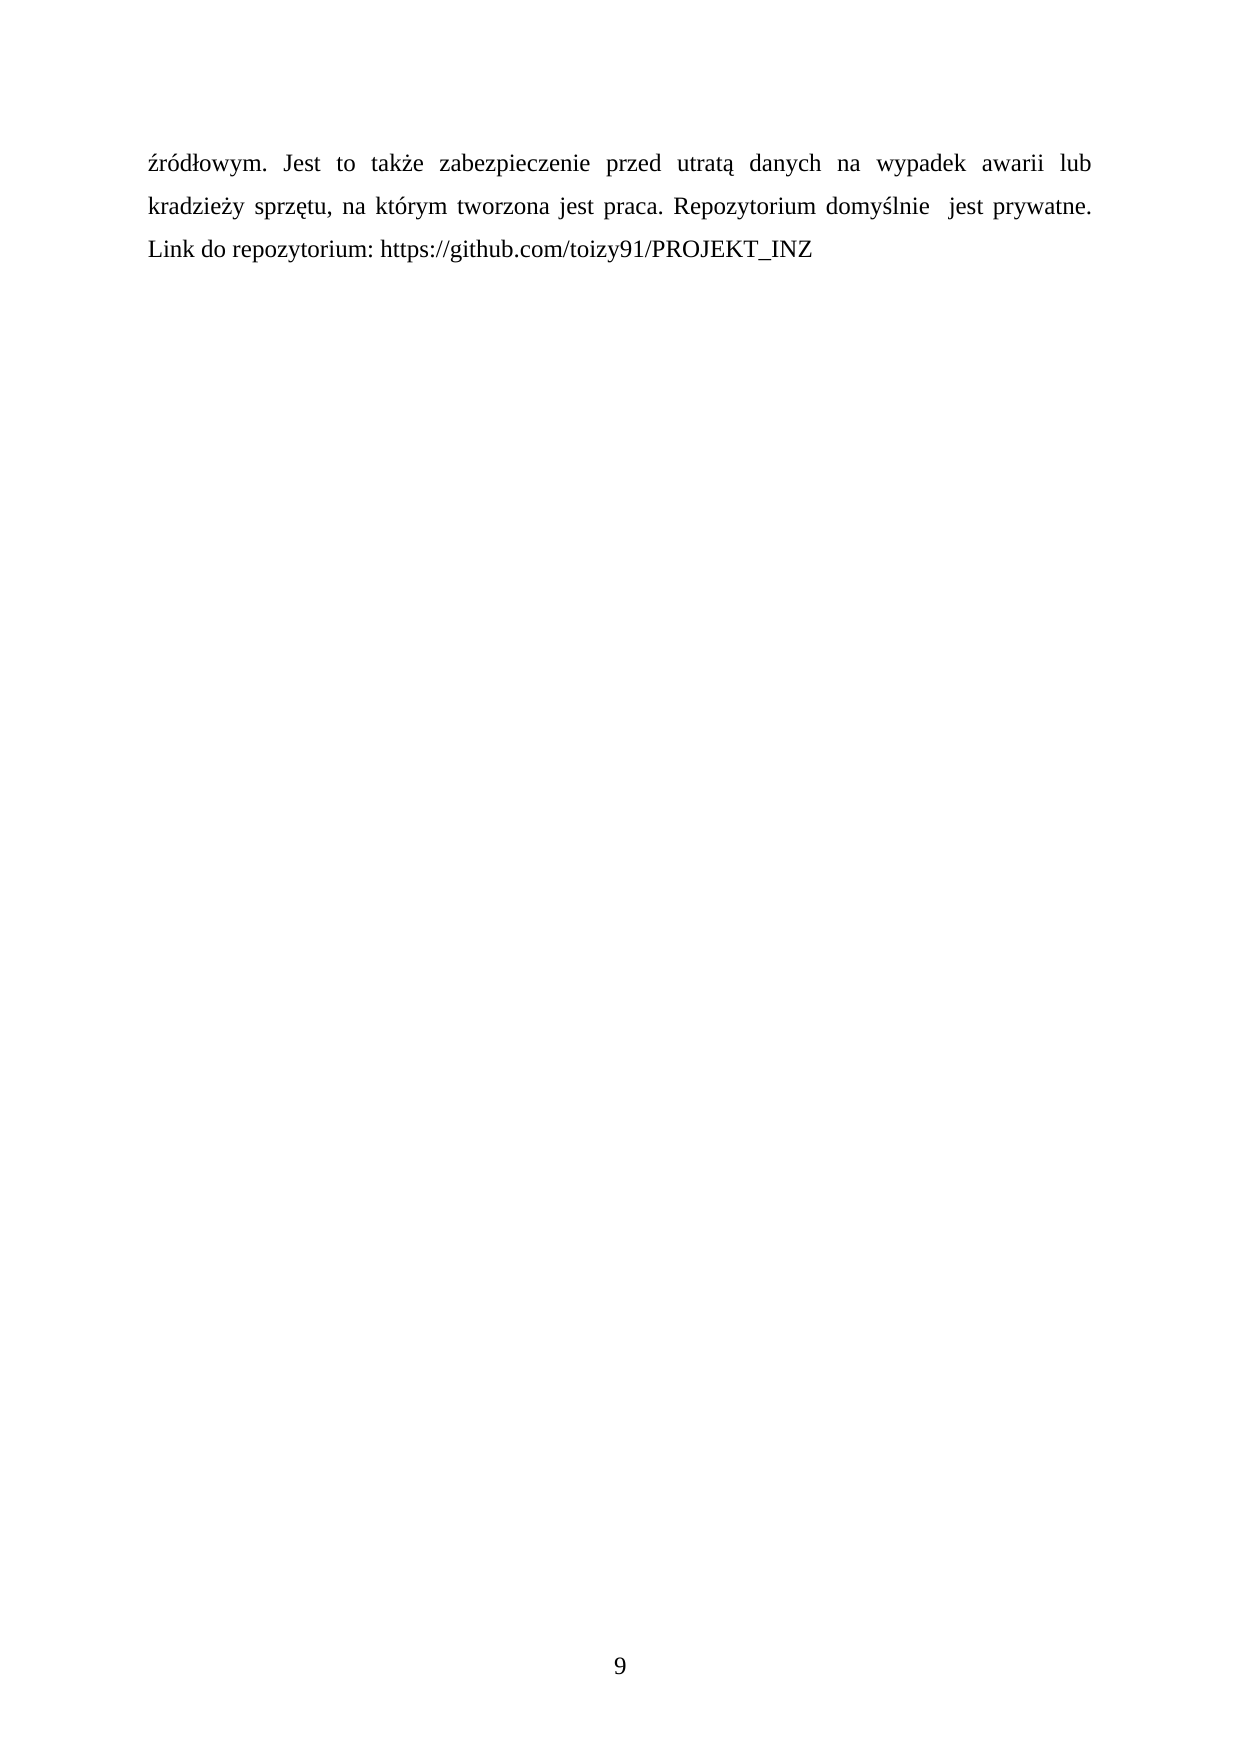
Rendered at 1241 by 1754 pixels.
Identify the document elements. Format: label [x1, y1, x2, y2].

text [148, 148, 1093, 263]
